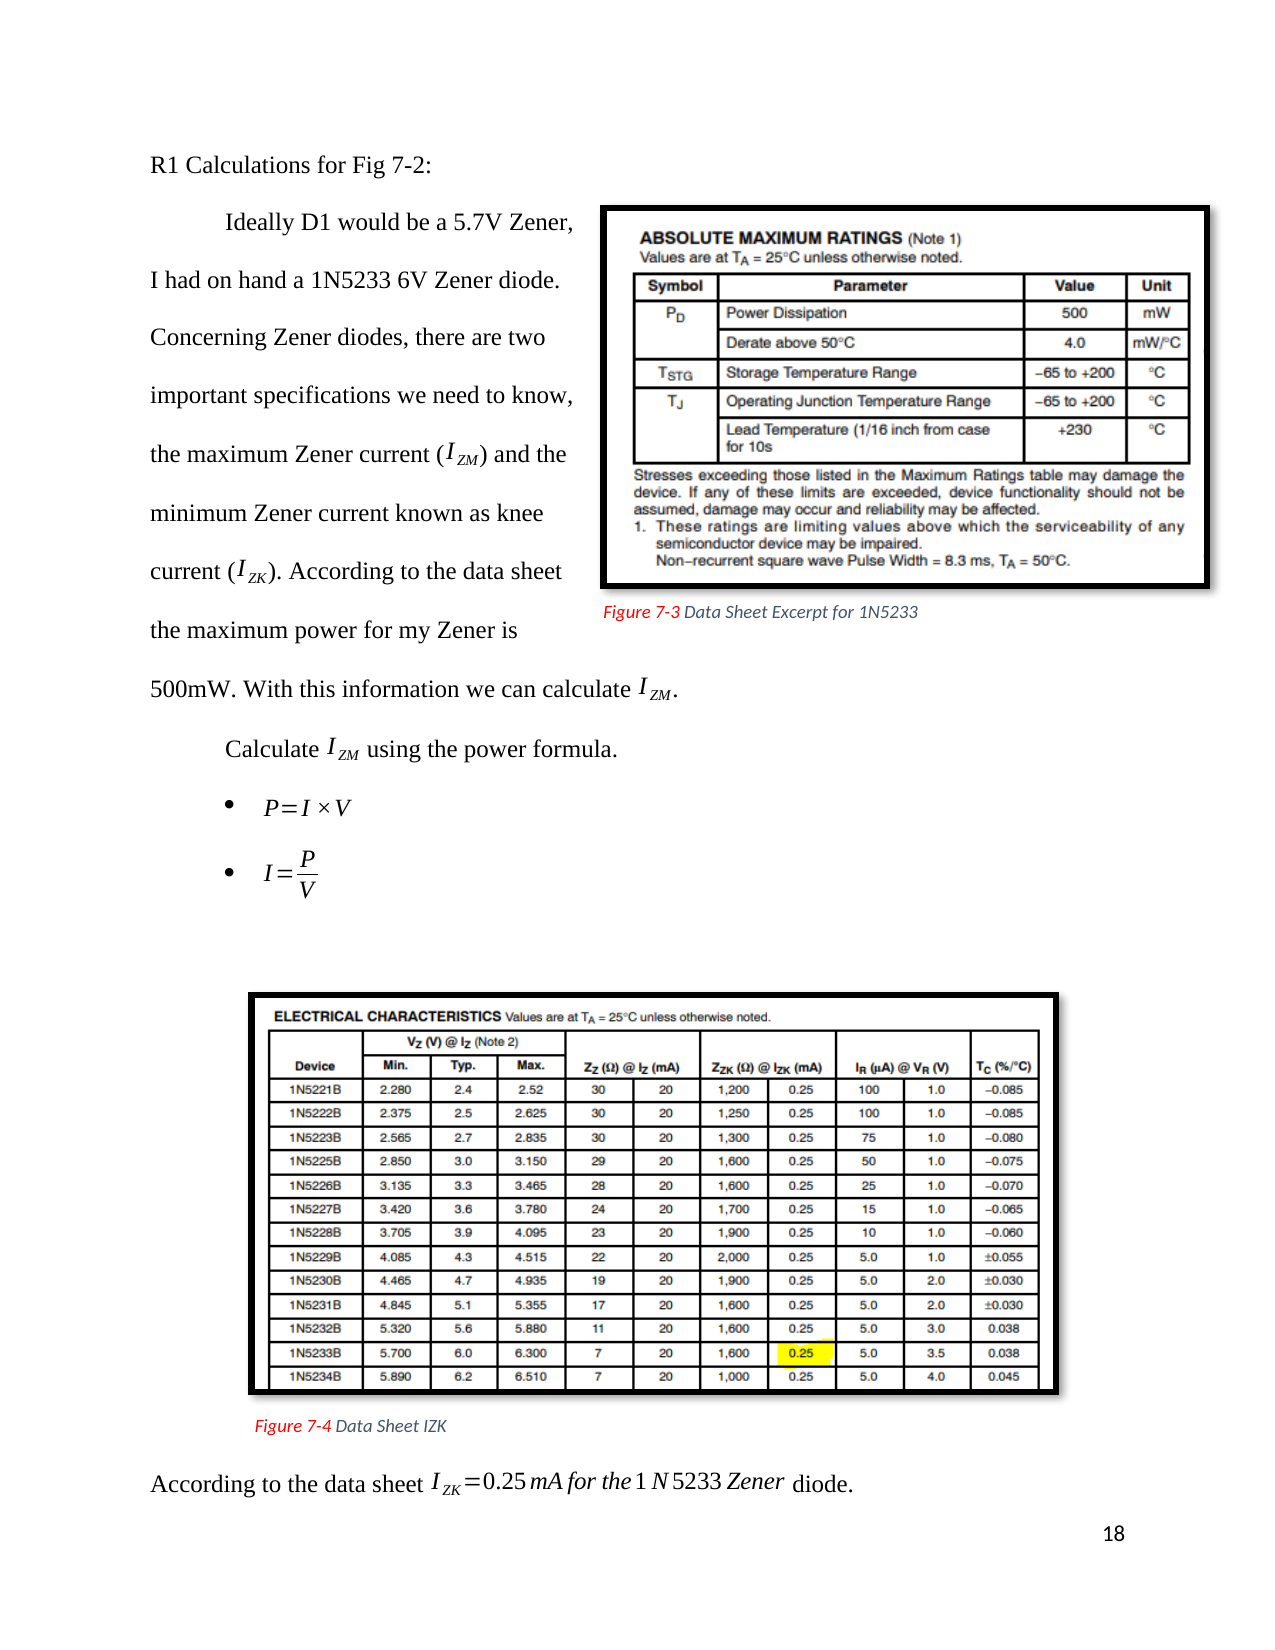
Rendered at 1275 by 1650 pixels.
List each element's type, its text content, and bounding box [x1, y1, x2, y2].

picture [607, 211, 1204, 583]
picture [255, 998, 1053, 1389]
text Calculate using the power formula. [150, 733, 1125, 764]
text R1 Calculations for Fig 7-2: [150, 150, 1125, 179]
